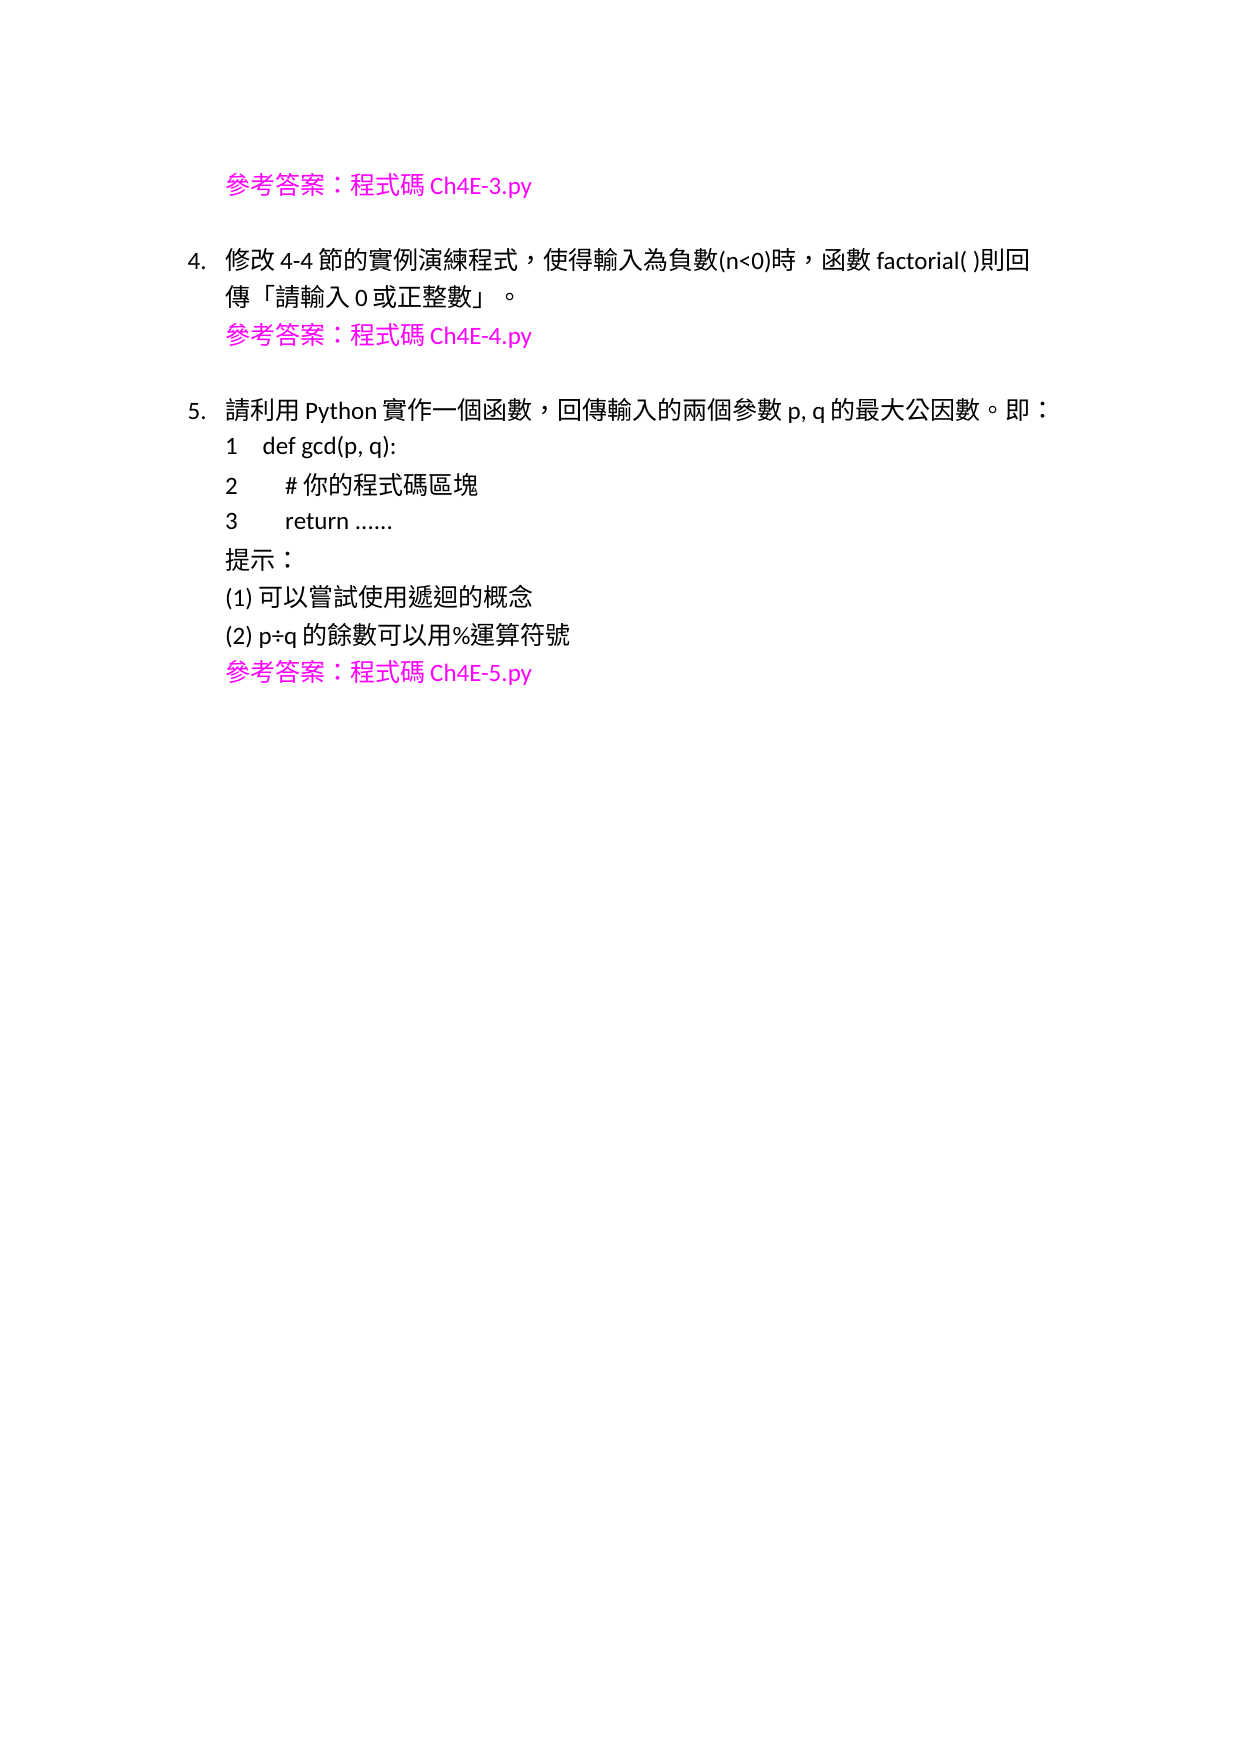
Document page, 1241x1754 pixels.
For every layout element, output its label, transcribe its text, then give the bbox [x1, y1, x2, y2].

list return ...... [225, 502, 1053, 539]
text (1) 可以嘗試使用遞迴的概念 [225, 577, 1053, 614]
list 參考答案：程式碼Ch4E-4.py [225, 314, 1053, 352]
text 提示： [225, 539, 1053, 577]
list # 你的程式碼區塊 [225, 464, 1053, 502]
text 參考答案：程式碼Ch4E-5.py [225, 652, 1053, 689]
list 參考答案：程式碼Ch4E-3.py [225, 164, 1053, 202]
list 請利用Python實作一個函數，回傳輸入的兩個參數p, q的最大公因數。即： [187, 389, 1053, 427]
list def gcd(p, q): [225, 427, 1053, 464]
list 修改4-4節的實例演練程式，使得輸入為負數(n<0)時，函數factorial( )則回傳「請輸入0或正整數」。 [187, 239, 1053, 314]
text (2) p÷q的餘數可以用%運算符號 [225, 614, 1053, 652]
